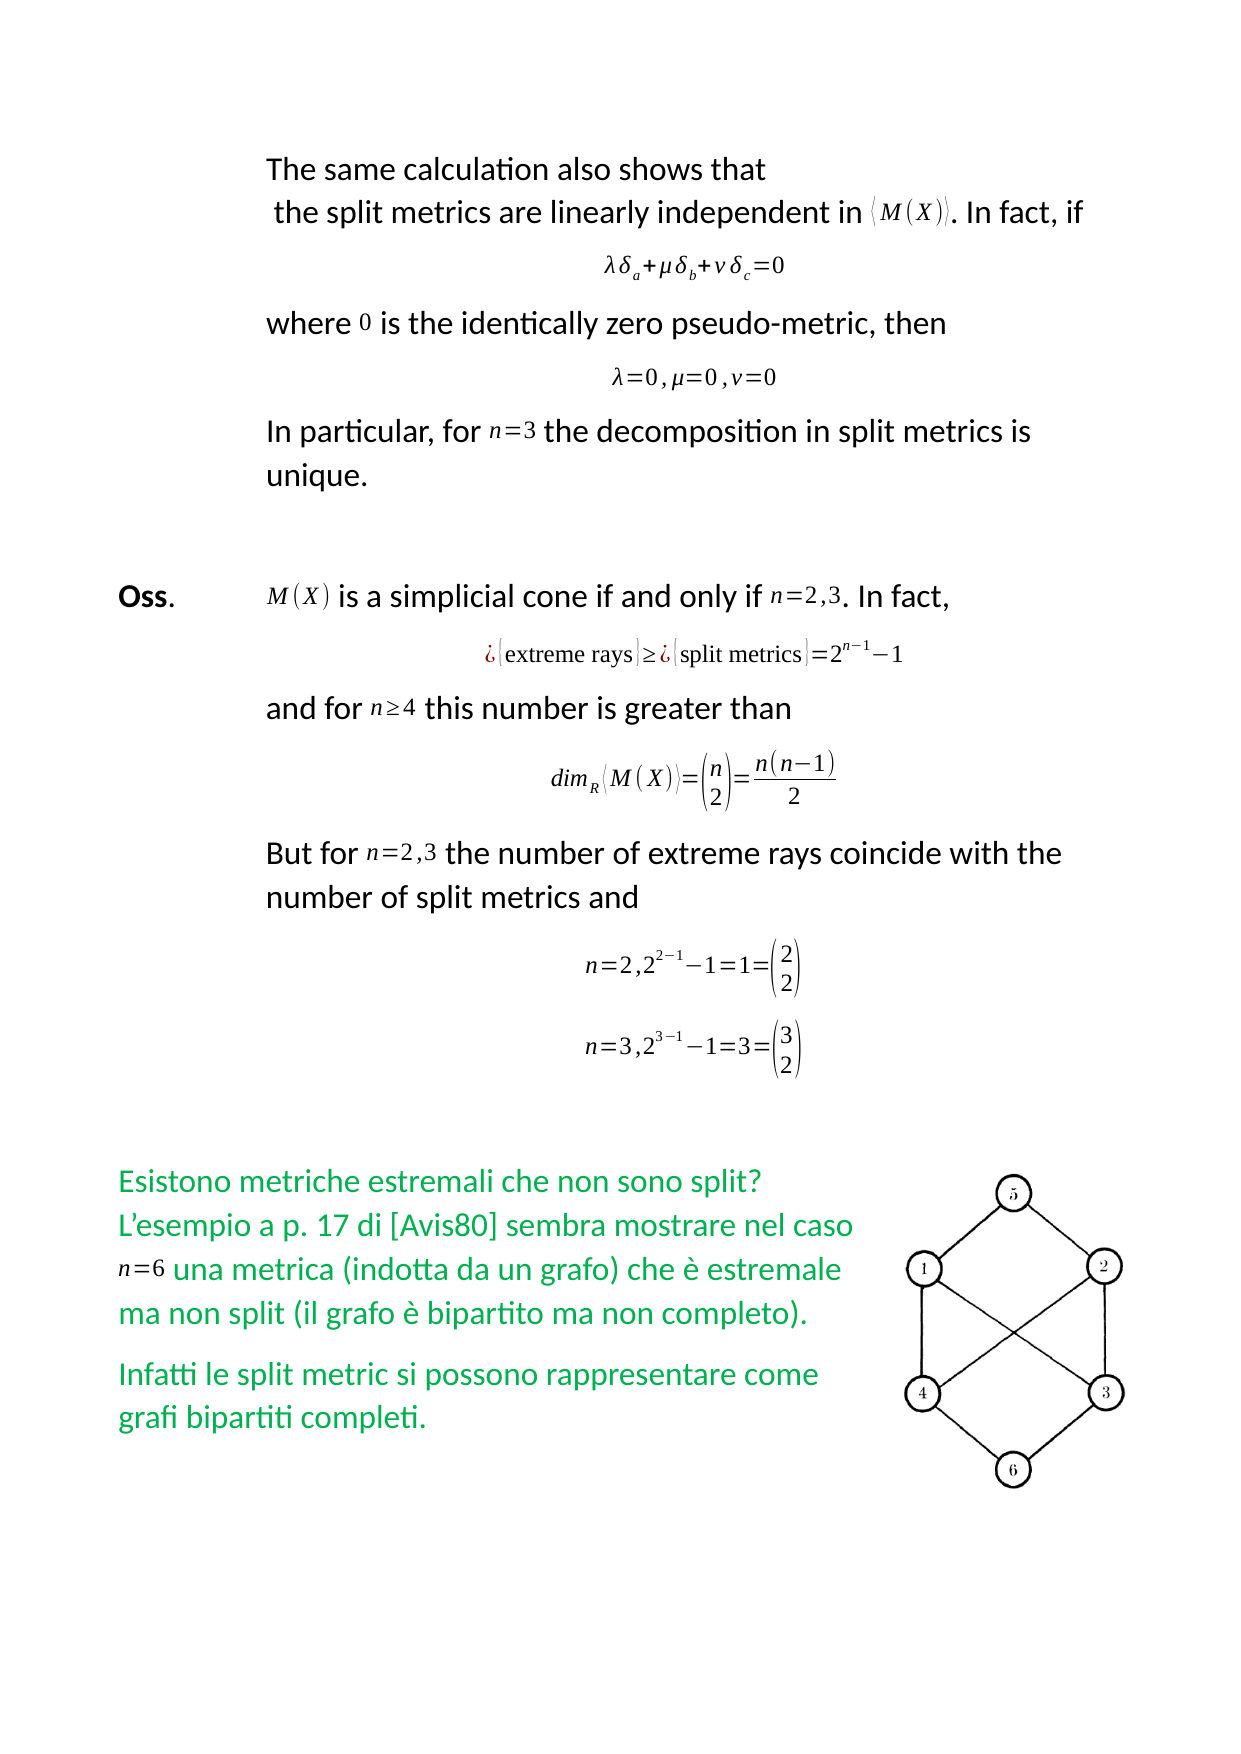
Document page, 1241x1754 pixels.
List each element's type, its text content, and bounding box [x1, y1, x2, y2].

text Infatti le split metric si possono rappresentare come grafi bipartiti completi. [118, 1353, 896, 1437]
text Esistono metriche estremali che non sono split? L’esempio a p. 17 di [Avis80] sembra mostrare nel caso una metrica (indotta da un grafo) che è estremale ma non split (il grafo è bipartito ma non completo). [118, 1160, 1122, 1333]
picture [896, 1161, 1134, 1497]
text In particular, for the decomposition in split metrics is unique. [266, 410, 1122, 494]
text where is the identically zero pseudo-metric, then [266, 302, 1122, 343]
text and for this number is greater than [266, 687, 1122, 728]
text The same calculation also shows that the split metrics are linearly independent in . In fact, if [266, 148, 1122, 232]
text But for the number of extreme rays coincide with the number of split metrics and [266, 832, 1122, 917]
text Oss. is a simplicial cone if and only if . In fact, [118, 575, 1122, 616]
